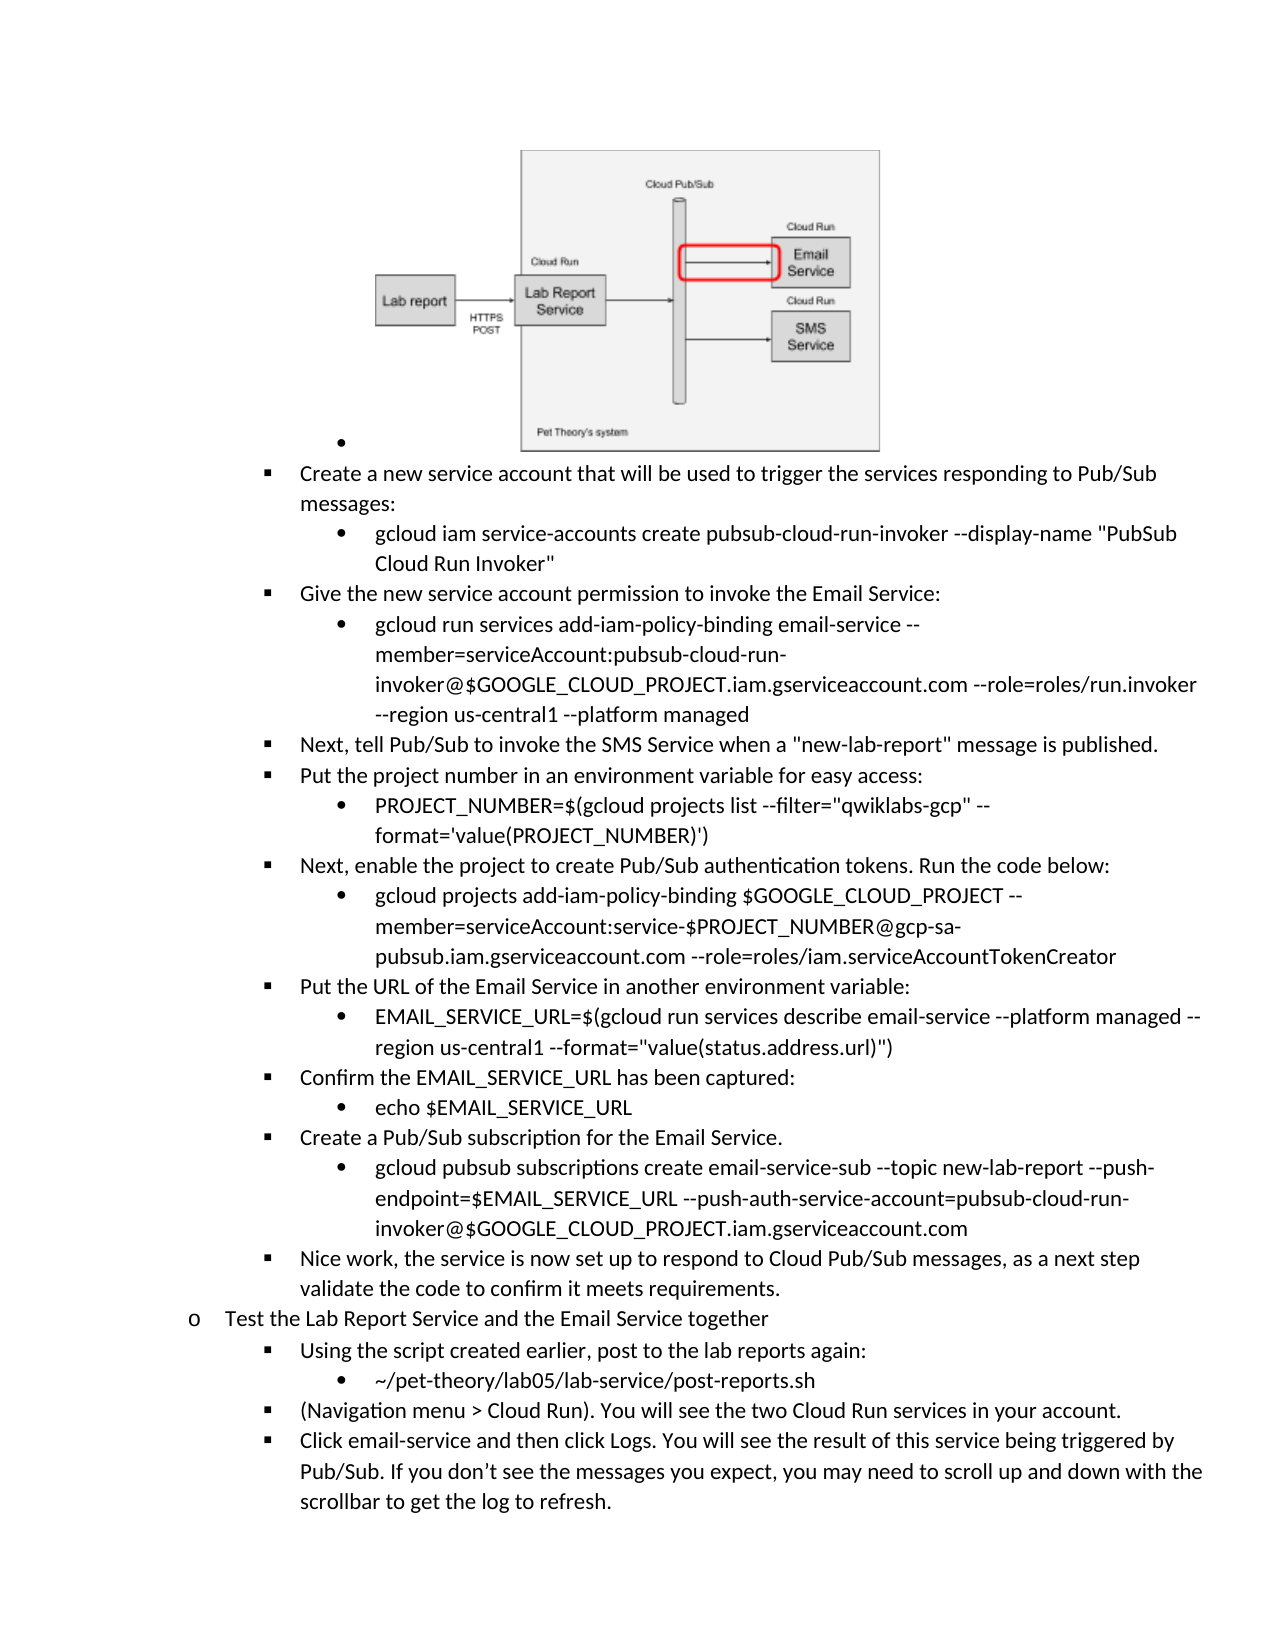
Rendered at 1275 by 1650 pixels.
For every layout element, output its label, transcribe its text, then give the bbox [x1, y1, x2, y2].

list echo $EMAIL_SERVICE_URL [337, 1093, 1209, 1121]
list Next, tell Pub/Sub to invoke the SMS Service when a "new-lab-report" message is published. [262, 731, 1209, 758]
list (Navigation menu > Cloud Run). You will see the two Cloud Run services in your account. [262, 1396, 1209, 1424]
list Using the script created earlier, post to the lab reports again: [262, 1336, 1209, 1364]
list gcloud iam service-accounts create pubsub-cloud-run-invoker --display-name "PubSub Cloud Run Invoker" [337, 519, 1209, 577]
list gcloud projects add-iam-policy-binding $GOOGLE_CLOUD_PROJECT --member=serviceAccount:service-$PROJECT_NUMBER@gcp-sa-pubsub.iam.gserviceaccount.com --role=roles/iam.serviceAccountTokenCreator [337, 882, 1209, 970]
list Create a new service account that will be used to trigger the services responding to Pub/Sub messages: [262, 459, 1209, 517]
list EMAIL_SERVICE_URL=$(gcloud run services describe email-service --platform managed --region us-central1 --format="value(status.address.url)") [337, 1002, 1209, 1061]
list Test the Lab Report Service and the Email Service together [187, 1304, 1209, 1334]
list PROJECT_NUMBER=$(gcloud projects list --filter="qwiklabs-gcp" --format='value(PROJECT_NUMBER)') [337, 791, 1209, 849]
list Give the new service account permission to invoke the Email Service: [262, 579, 1209, 607]
list Click email-service and then click Logs. You will see the result of this service being triggered by Pub/Sub. If you don’t see the messages you expect, you may need to scroll up and down with the scrollbar to get the log to refresh. [262, 1427, 1209, 1515]
list gcloud run services add-iam-policy-binding email-service --member=serviceAccount:pubsub-cloud-run-invoker@$GOOGLE_CLOUD_PROJECT.iam.gserviceaccount.com --role=roles/run.invoker --region us-central1 --platform managed [337, 610, 1209, 728]
list Put the URL of the Email Service in another environment variable: [262, 972, 1209, 1000]
list Next, enable the project to create Pub/Sub authentication tokens. Run the code below: [262, 851, 1209, 879]
list Create a Pub/Sub subscription for the Email Service. [262, 1123, 1209, 1151]
list Nice work, the service is now set up to respond to Cloud Pub/Sub messages, as a next step validate the code to confirm it meets requirements. [262, 1244, 1209, 1302]
picture [375, 150, 880, 452]
list gcloud pubsub subscriptions create email-service-sub --topic new-lab-report --push-endpoint=$EMAIL_SERVICE_URL --push-auth-service-account=pubsub-cloud-run-invoker@$GOOGLE_CLOUD_PROJECT.iam.gserviceaccount.com [337, 1153, 1209, 1242]
list Put the project number in an environment variable for easy access: [262, 761, 1209, 789]
list ~/pet-theory/lab05/lab-service/post-reports.sh [337, 1366, 1209, 1394]
list Confirm the EMAIL_SERVICE_URL has been captured: [262, 1063, 1209, 1091]
